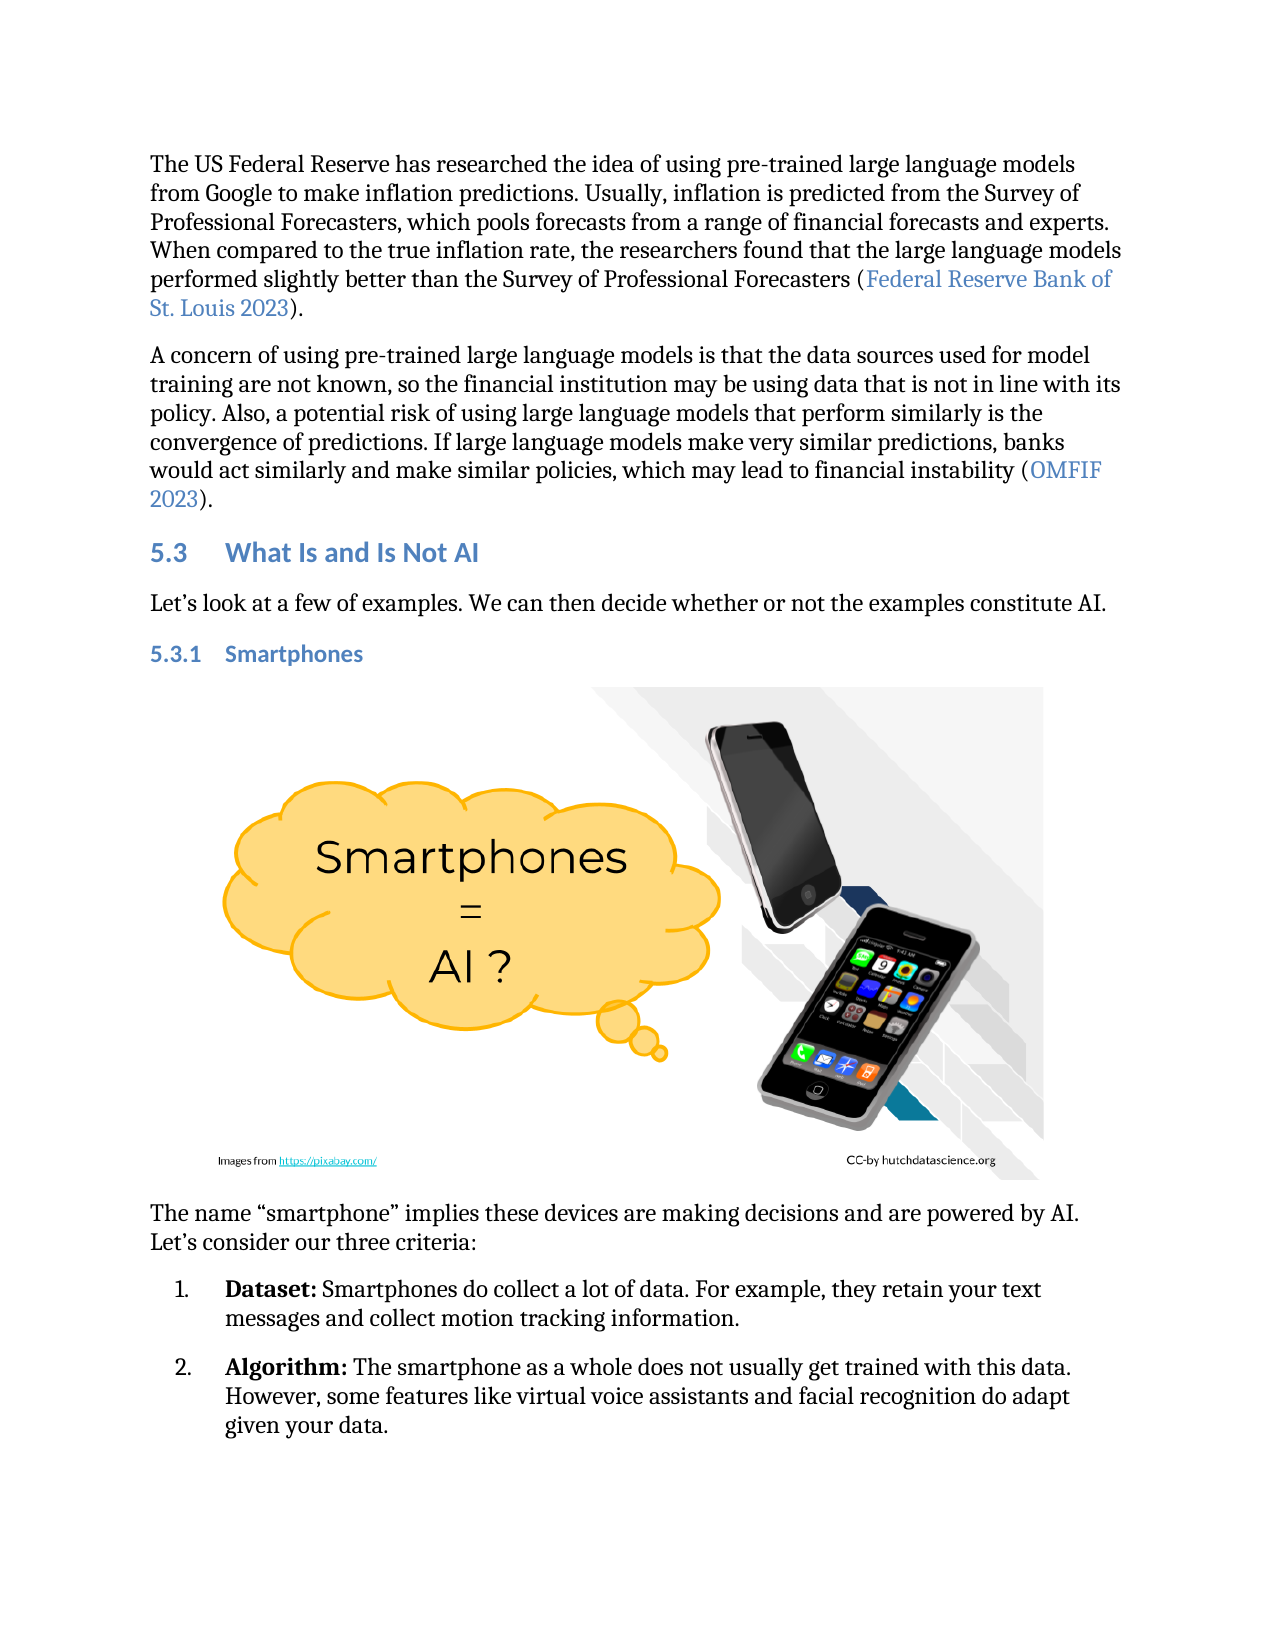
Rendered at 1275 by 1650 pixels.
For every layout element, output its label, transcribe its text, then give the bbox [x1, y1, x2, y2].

subtitle 5.3.1 Smartphones [150, 638, 1125, 669]
text Let’s look at a few of examples. We can then decide whether or not the examples constitute AI. [150, 589, 1125, 618]
picture [168, 687, 1044, 1180]
list Dataset: Smartphones do collect a lot of data. For example, they retain your text messages and collect motion tracking information. [175, 1275, 1125, 1332]
text The name “smartphone” implies these devices are making decisions and are powered by AI. Let’s consider our three criteria: [150, 1199, 1125, 1256]
subtitle 5.3 What Is and Is Not AI [150, 534, 1125, 570]
text The US Federal Reserve has researched the idea of using pre-trained large language models from Google to make inflation predictions. Usually, inflation is predicted from the Survey of Professional Forecasters, which pools forecasts from a range of financial forecasts and experts. When compared to the true inflation rate, the researchers found that the large language models performed slightly better than the Survey of Professional Forecasters (Federal Reserve Bank of St. Louis 2023). [150, 150, 1125, 322]
list Algorithm: The smartphone as a whole does not usually get trained with this data. However, some features like virtual voice assistants and facial recognition do adapt given your data. [175, 1353, 1125, 1439]
text A concern of using pre-trained large language models is that the data sources used for model training are not known, so the financial institution may be using data that is not in line with its policy. Also, a potential risk of using large language models that perform similarly is the convergence of predictions. If large language models make very similar predictions, banks would act similarly and make similar policies, which may lead to financial instability (OMFIF 2023). [150, 341, 1125, 514]
